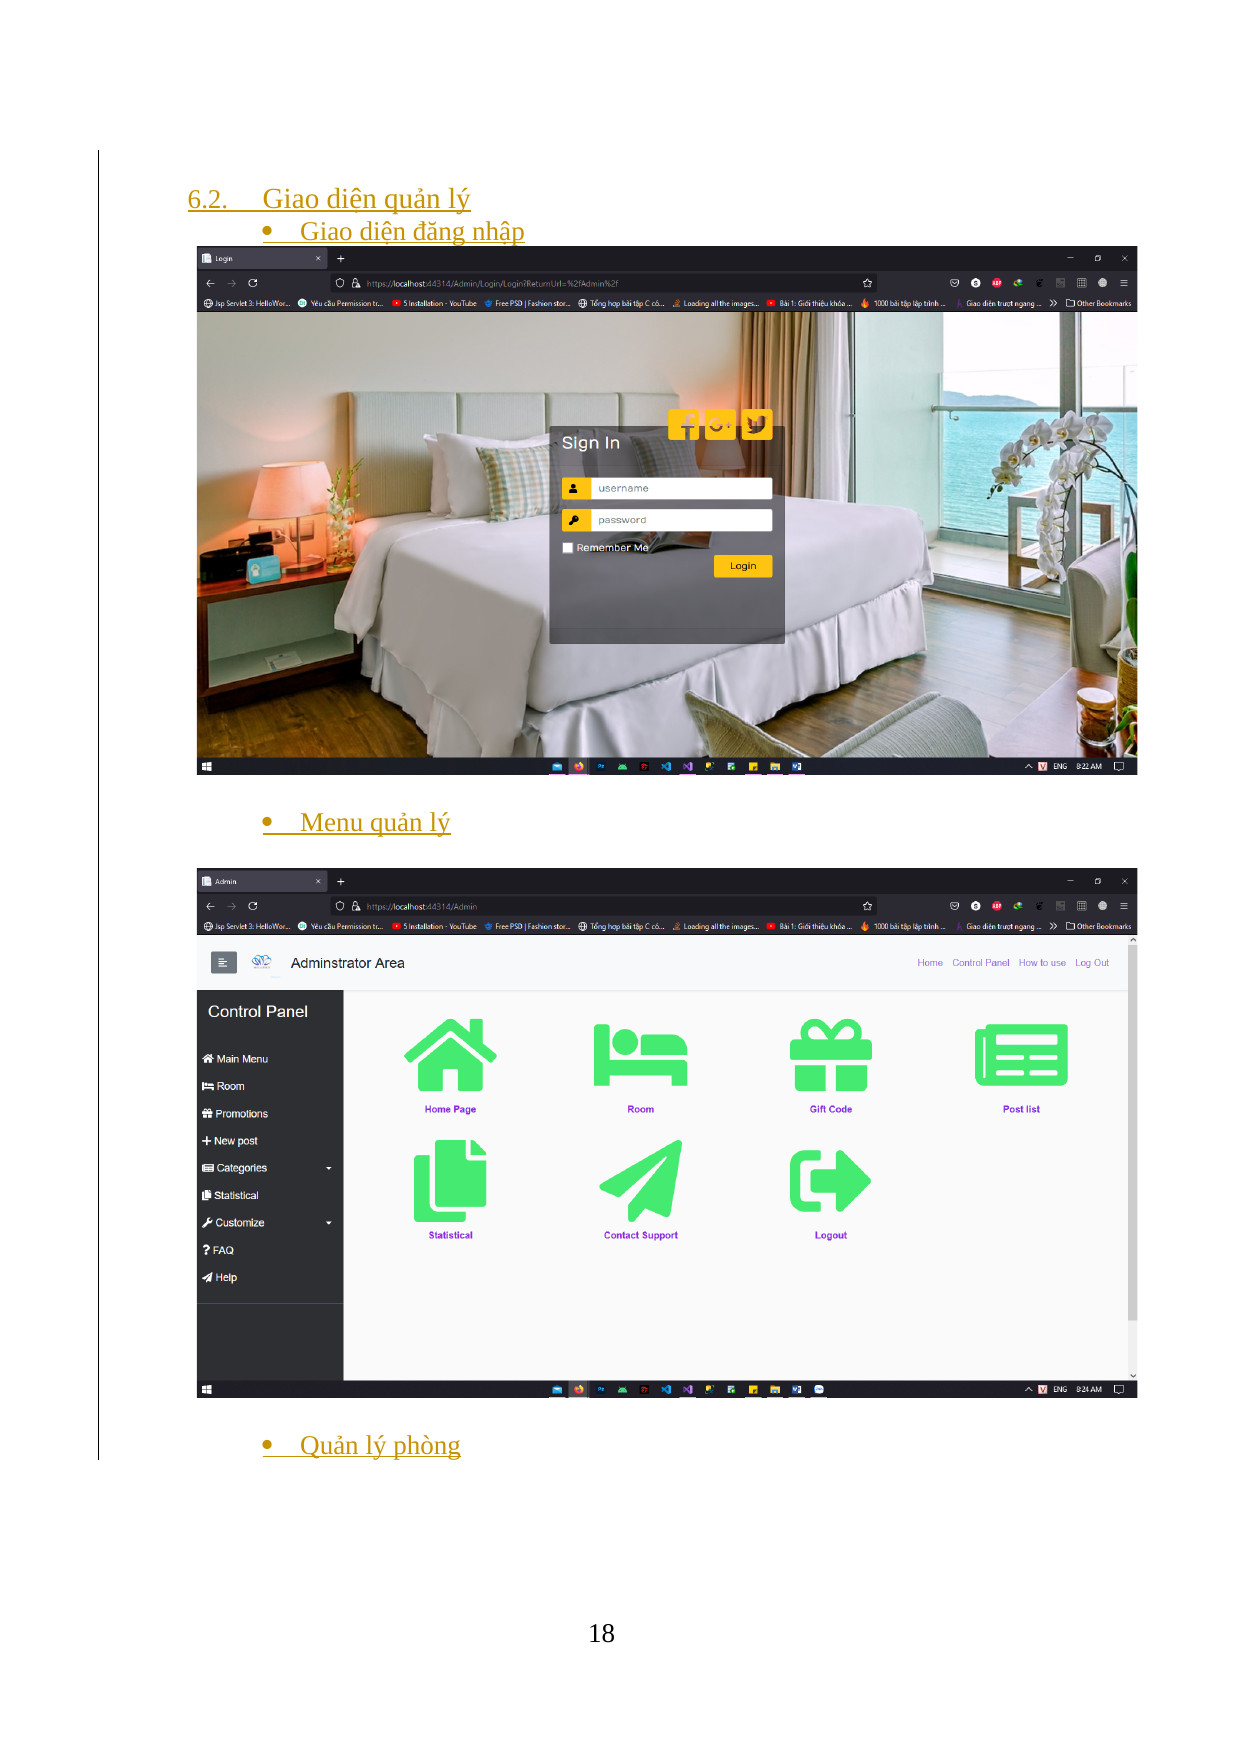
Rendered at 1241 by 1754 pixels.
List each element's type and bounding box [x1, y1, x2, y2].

picture [196, 246, 1138, 775]
picture [196, 868, 1138, 1398]
